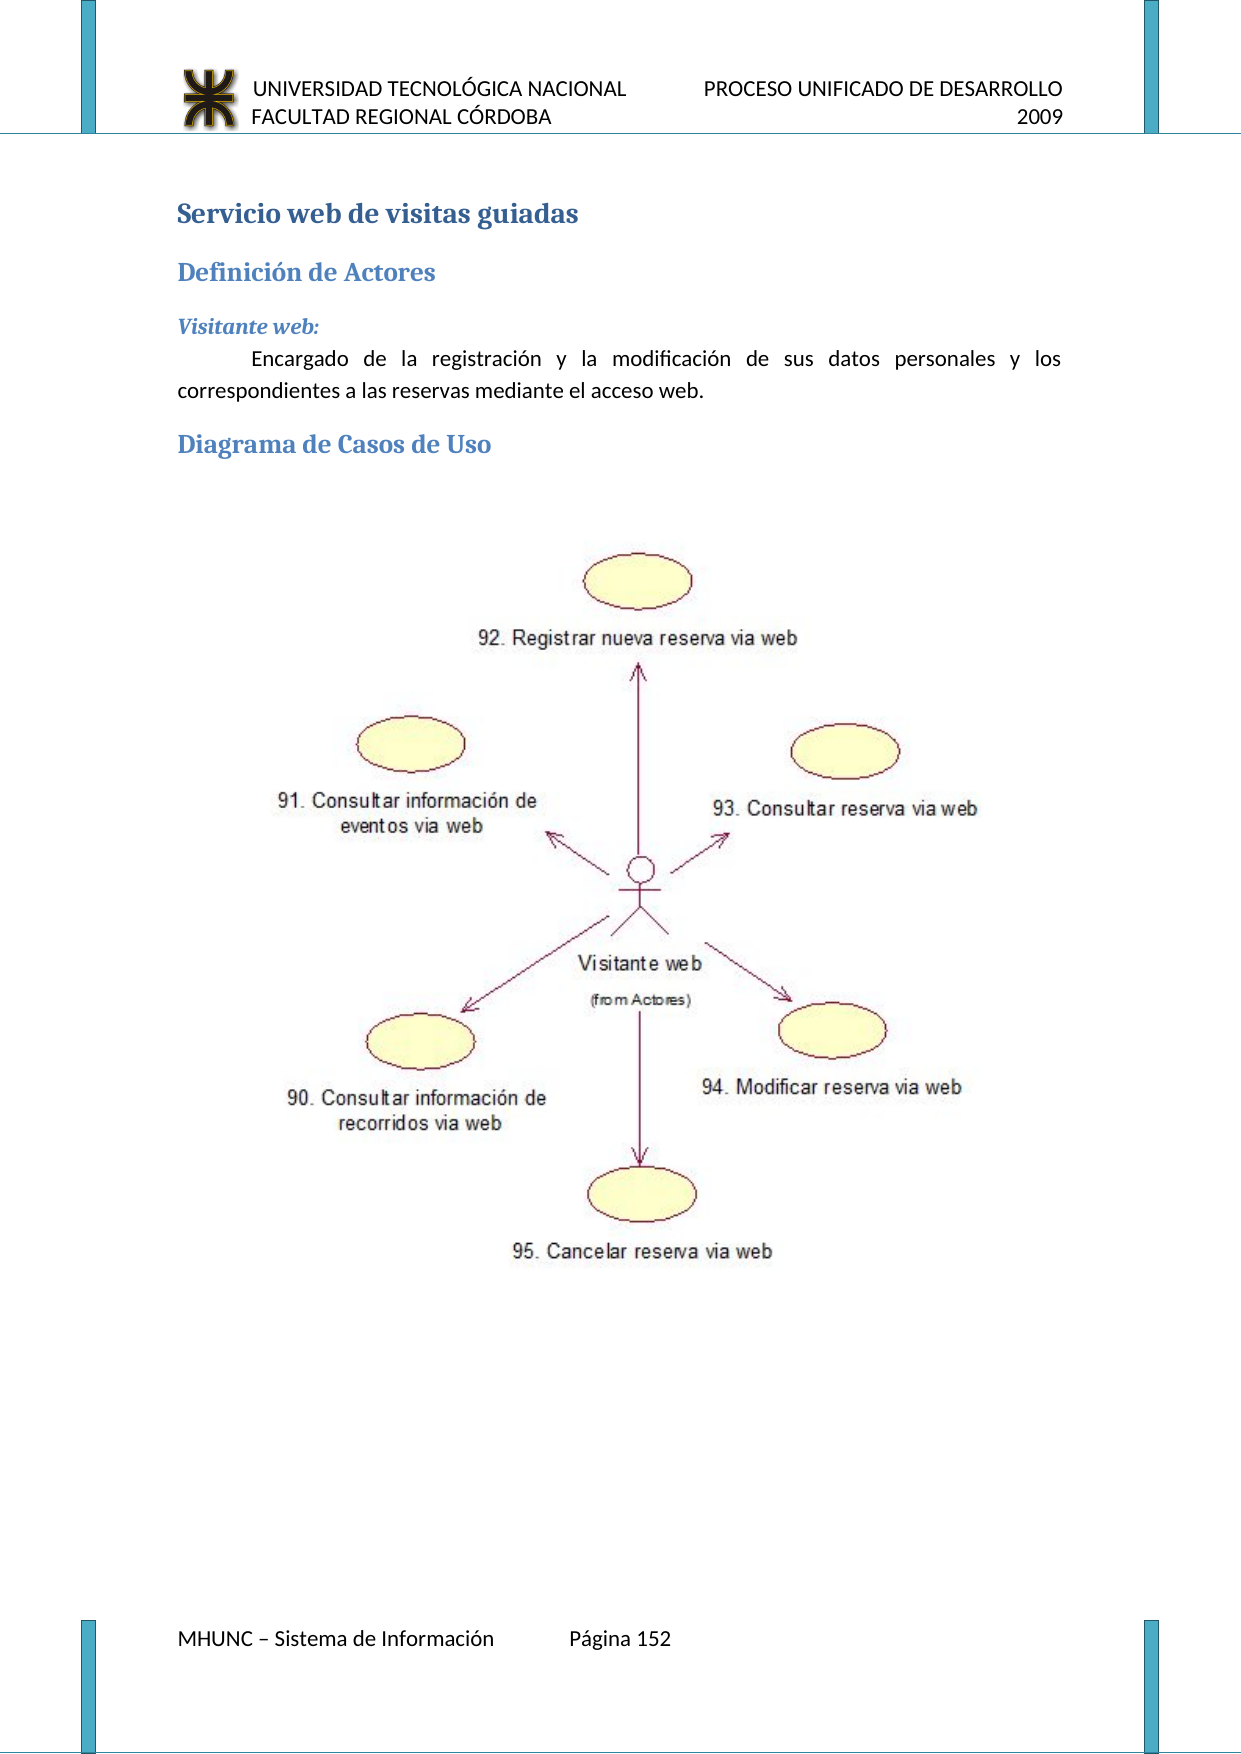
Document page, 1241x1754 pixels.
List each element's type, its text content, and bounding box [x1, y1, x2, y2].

picture [259, 517, 982, 1279]
picture [182, 68, 239, 132]
subtitle Diagrama de Casos de Uso [177, 429, 1063, 460]
text Encargado de la registración y la modificación de sus datos personales y los correspondientes a las reservas mediante el acceso web. [177, 344, 1063, 404]
subtitle Definición de Actores [177, 257, 1063, 288]
subtitle Servicio web de visitas guiadas [177, 198, 1063, 231]
subtitle Visitante web: [177, 313, 1063, 340]
